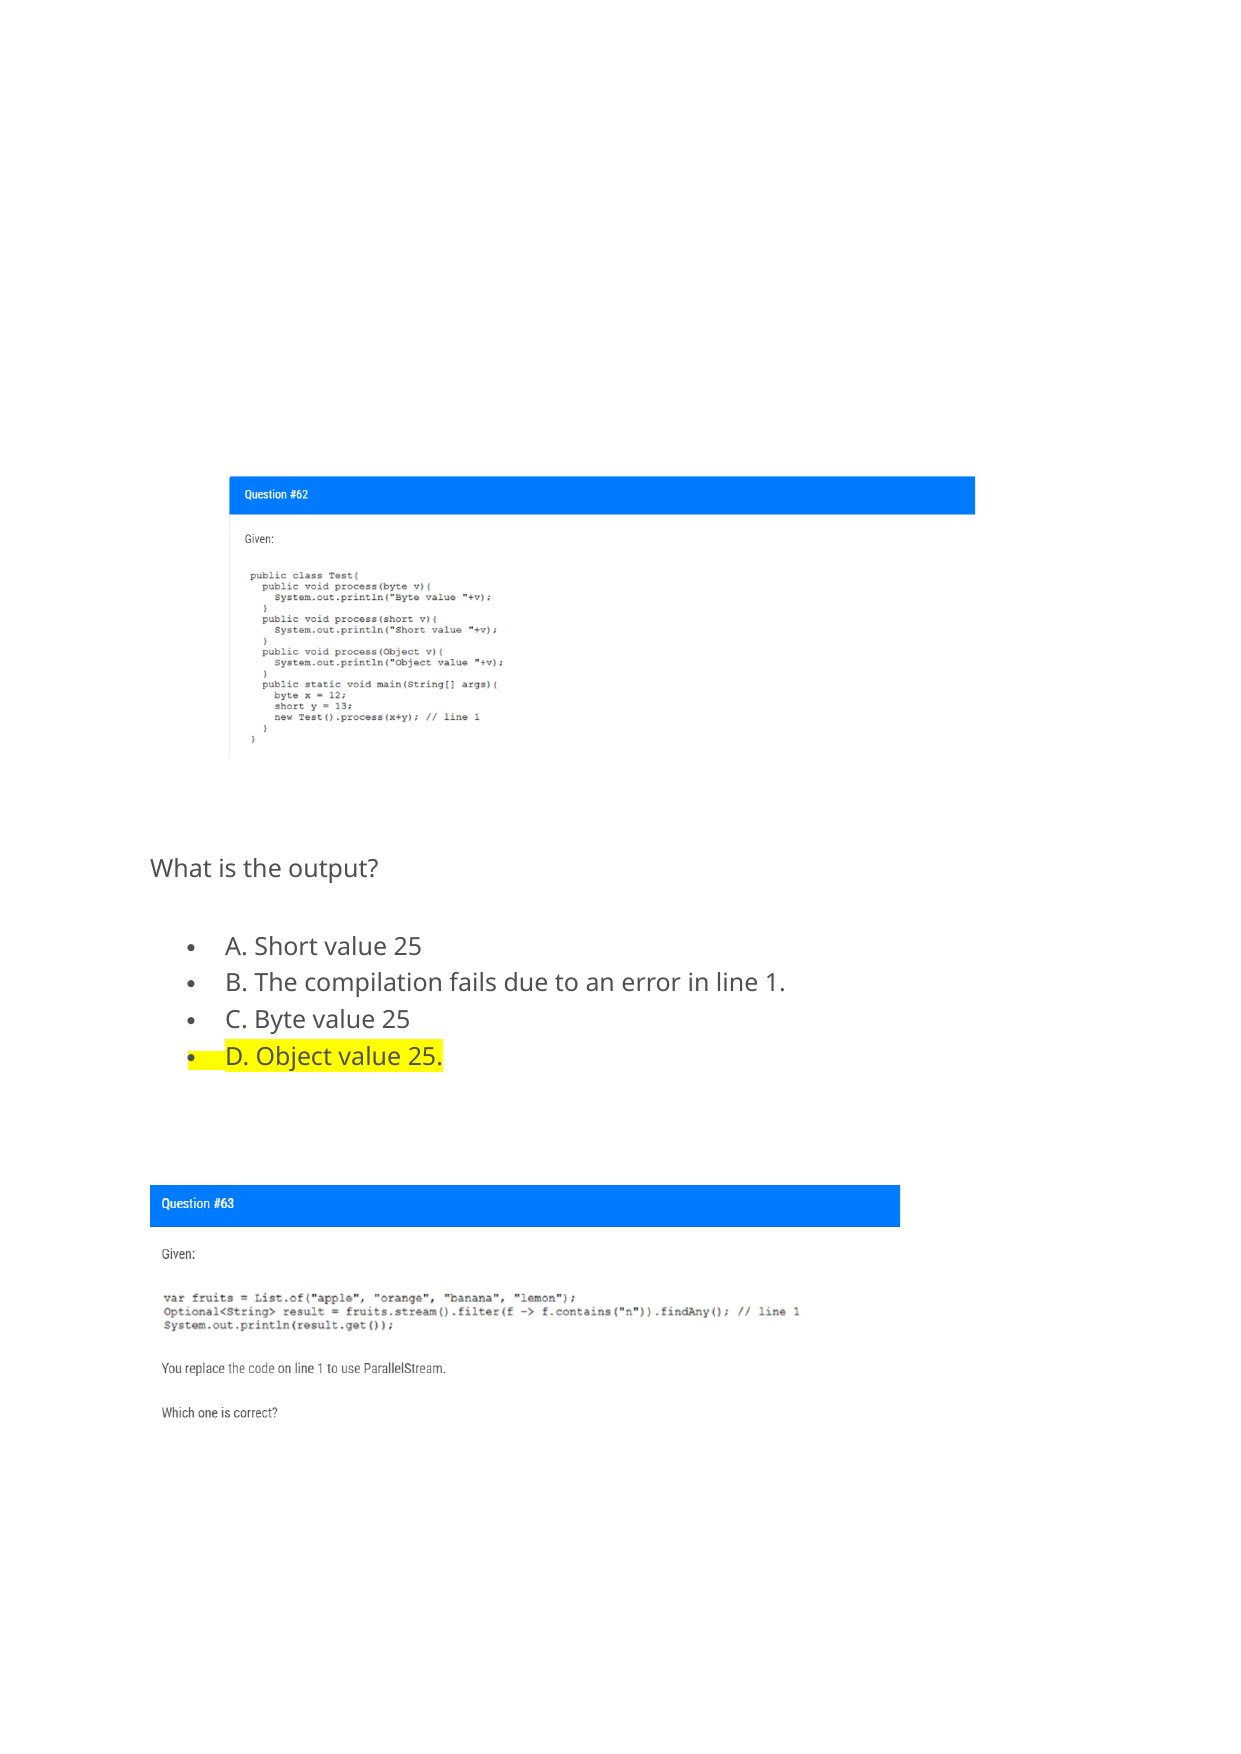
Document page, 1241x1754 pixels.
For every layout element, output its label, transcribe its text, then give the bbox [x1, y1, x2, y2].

picture [150, 1185, 901, 1450]
list D. Object value 25. [187, 1038, 1090, 1072]
list B. The compilation fails due to an error in line 1. [187, 965, 1090, 999]
picture [225, 466, 976, 759]
text What is the output? [150, 851, 1090, 885]
list C. Byte value 25 [187, 1002, 1090, 1036]
list A. Short value 25 [187, 928, 1090, 962]
